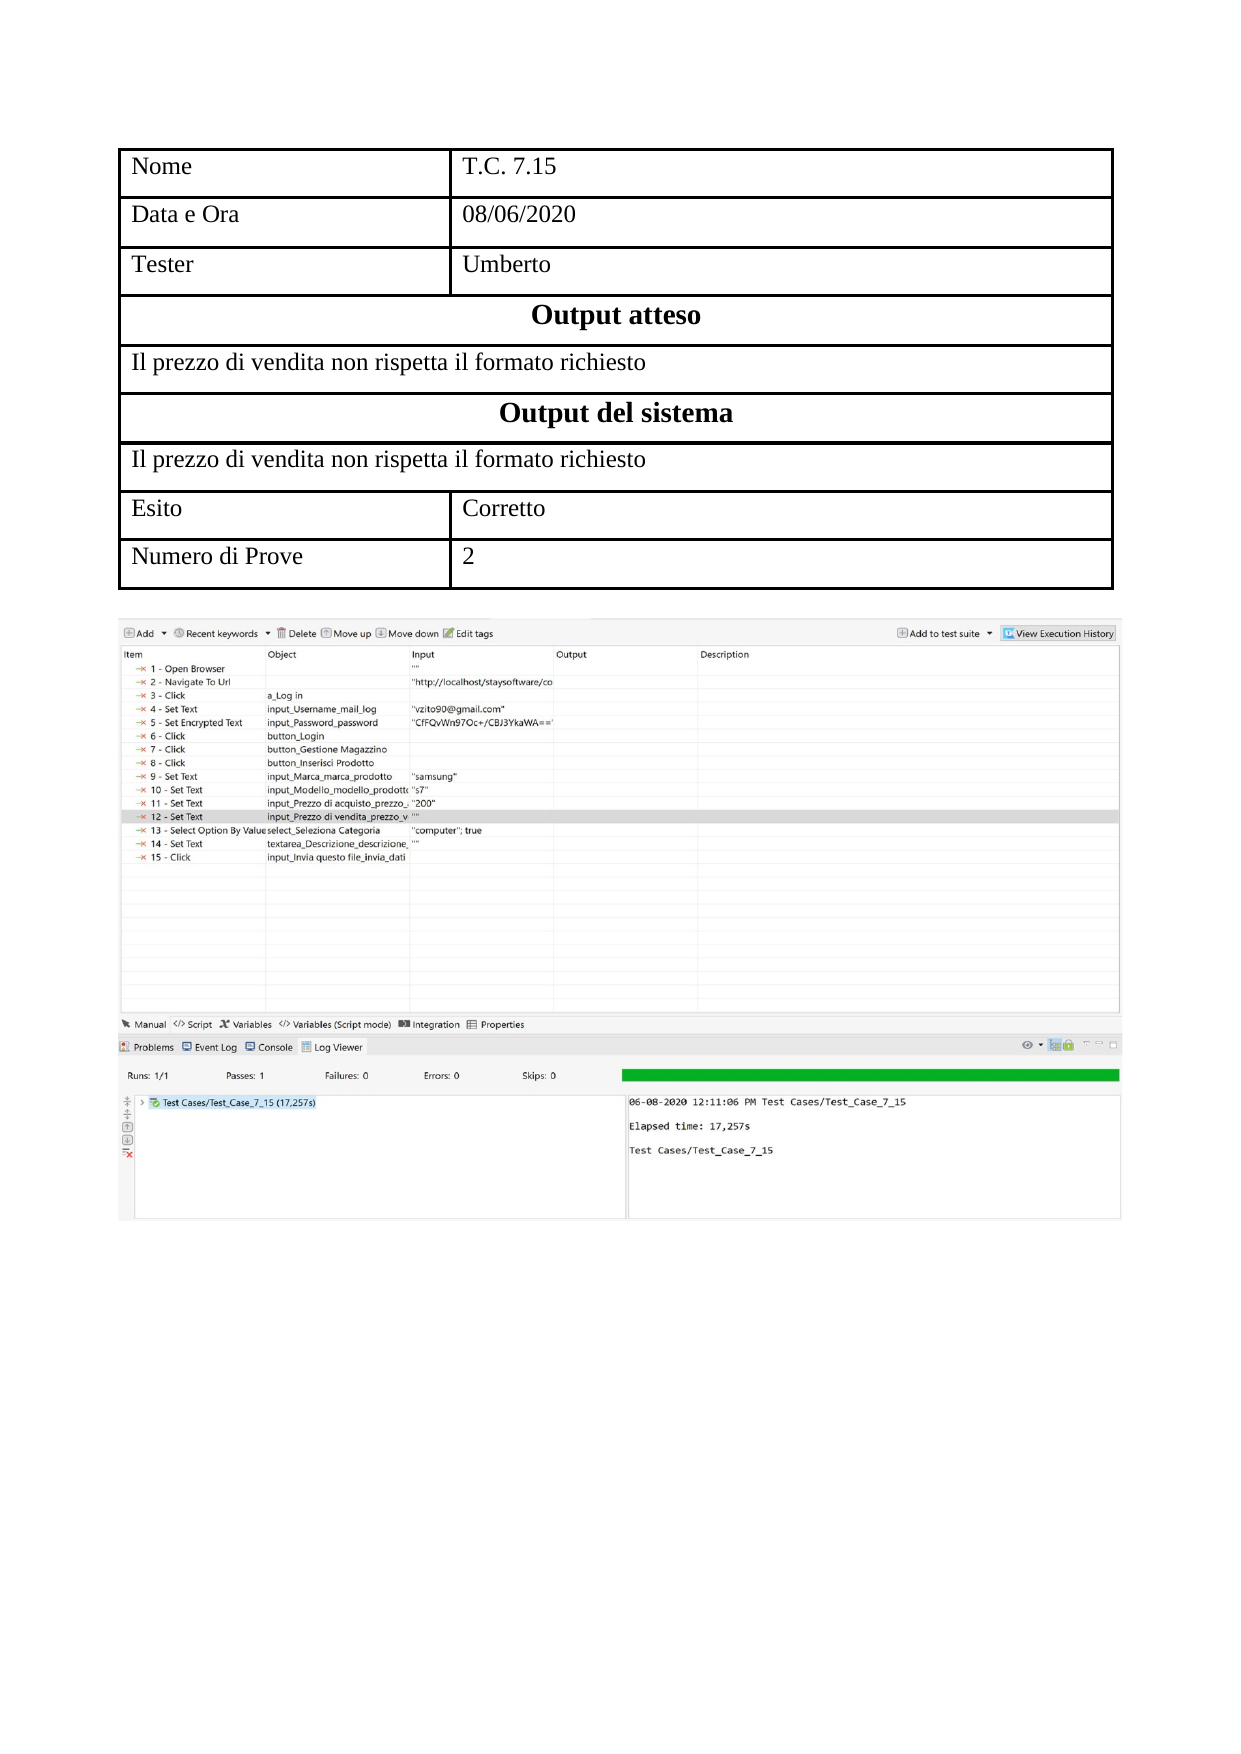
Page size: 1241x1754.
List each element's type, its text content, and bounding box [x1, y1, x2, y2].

table_cell Il prezzo di vendita non rispetta il formato richiesto [121, 445, 1111, 490]
table_cell Umberto [452, 249, 1111, 294]
table_header T.C. 7.15 [452, 151, 1111, 196]
table_cell Output atteso [121, 297, 1111, 343]
table_cell Numero di Prove [121, 541, 449, 587]
table_cell 08/06/2020 [452, 199, 1111, 246]
table_cell Tester [121, 249, 449, 294]
picture [118, 618, 1123, 1221]
table_header Nome [121, 151, 449, 196]
table_cell Corretto [452, 493, 1111, 538]
table_cell 2 [452, 541, 1111, 587]
table_cell Esito [121, 493, 449, 538]
table_cell Il prezzo di vendita non rispetta il formato richiesto [121, 347, 1111, 392]
table_cell Output del sistema [121, 395, 1111, 441]
table_cell Data e Ora [121, 199, 449, 246]
